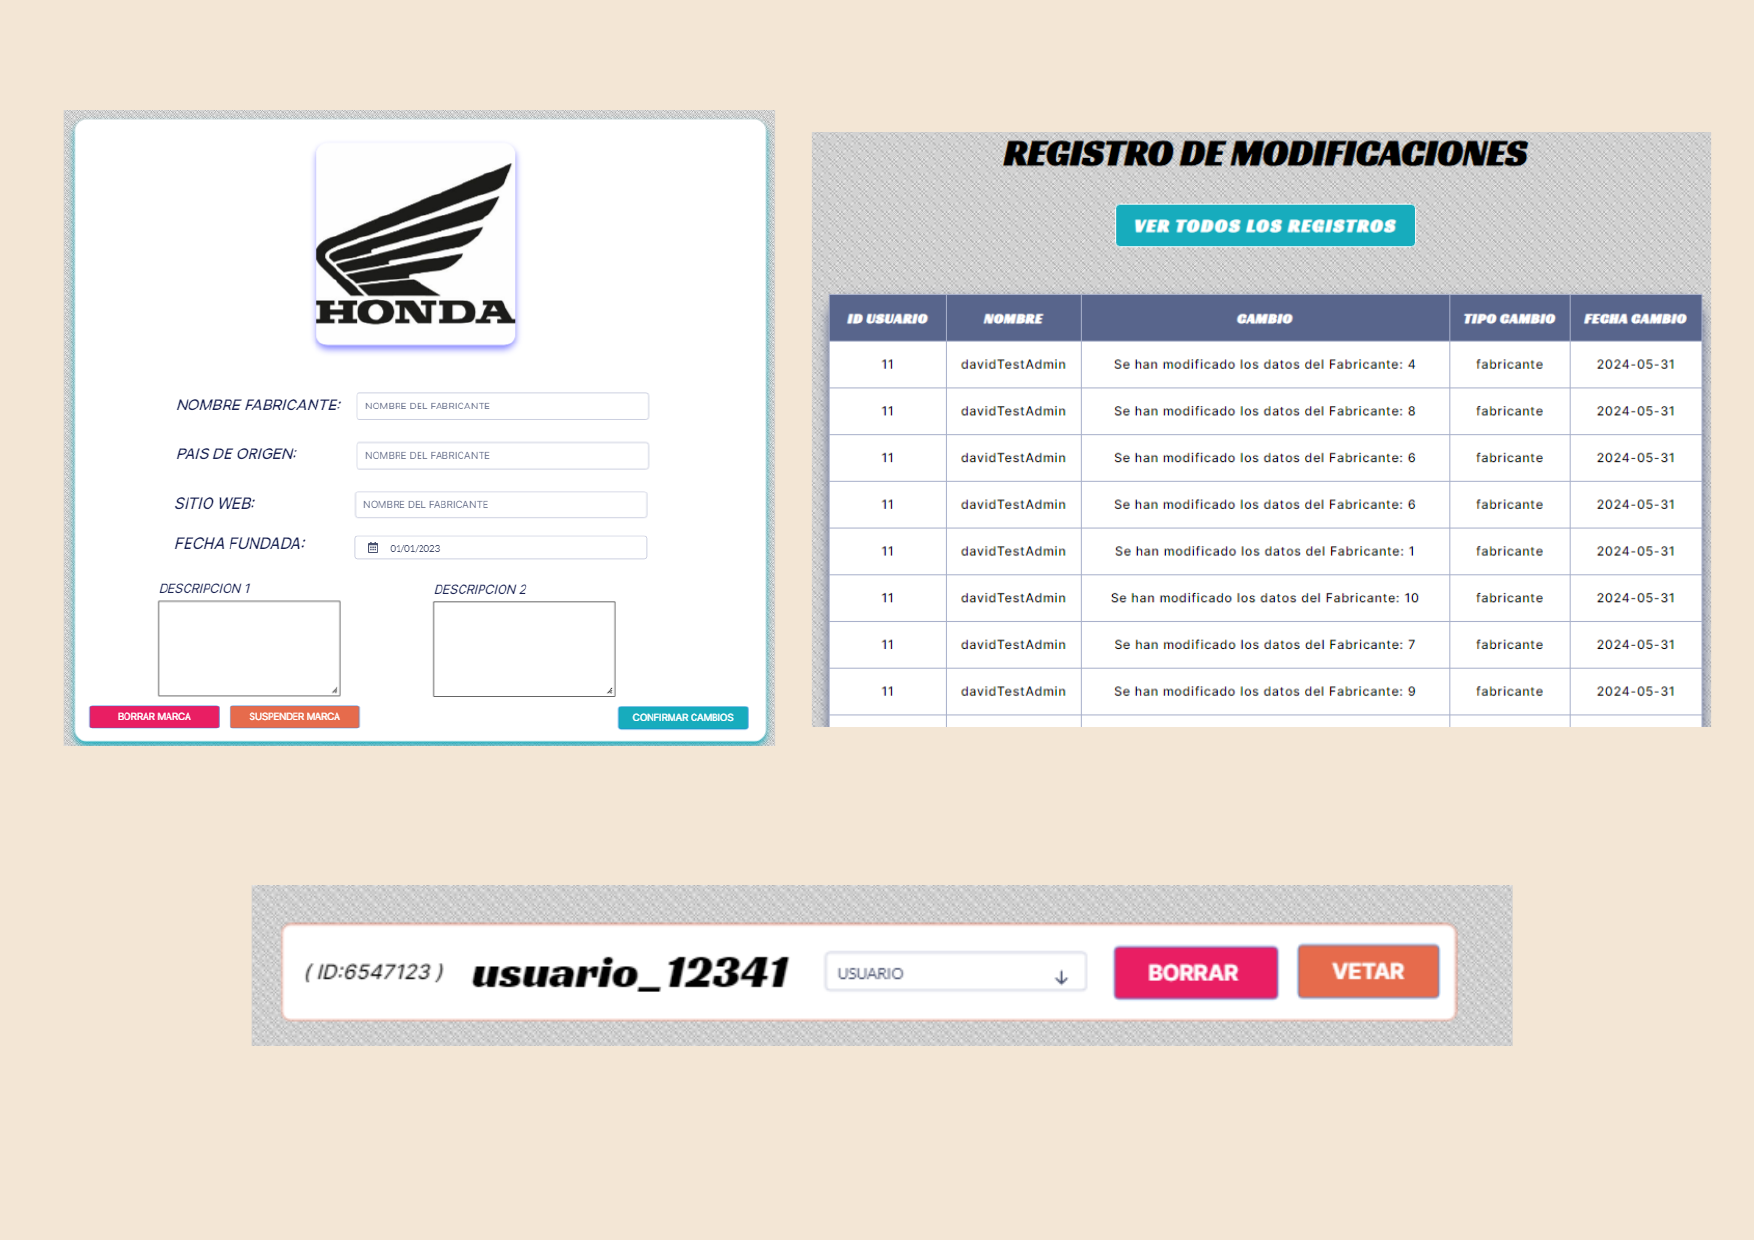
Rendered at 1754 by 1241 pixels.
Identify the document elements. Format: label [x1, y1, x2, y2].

picture [62, 110, 774, 744]
picture [811, 132, 1711, 726]
picture [250, 885, 1512, 1044]
